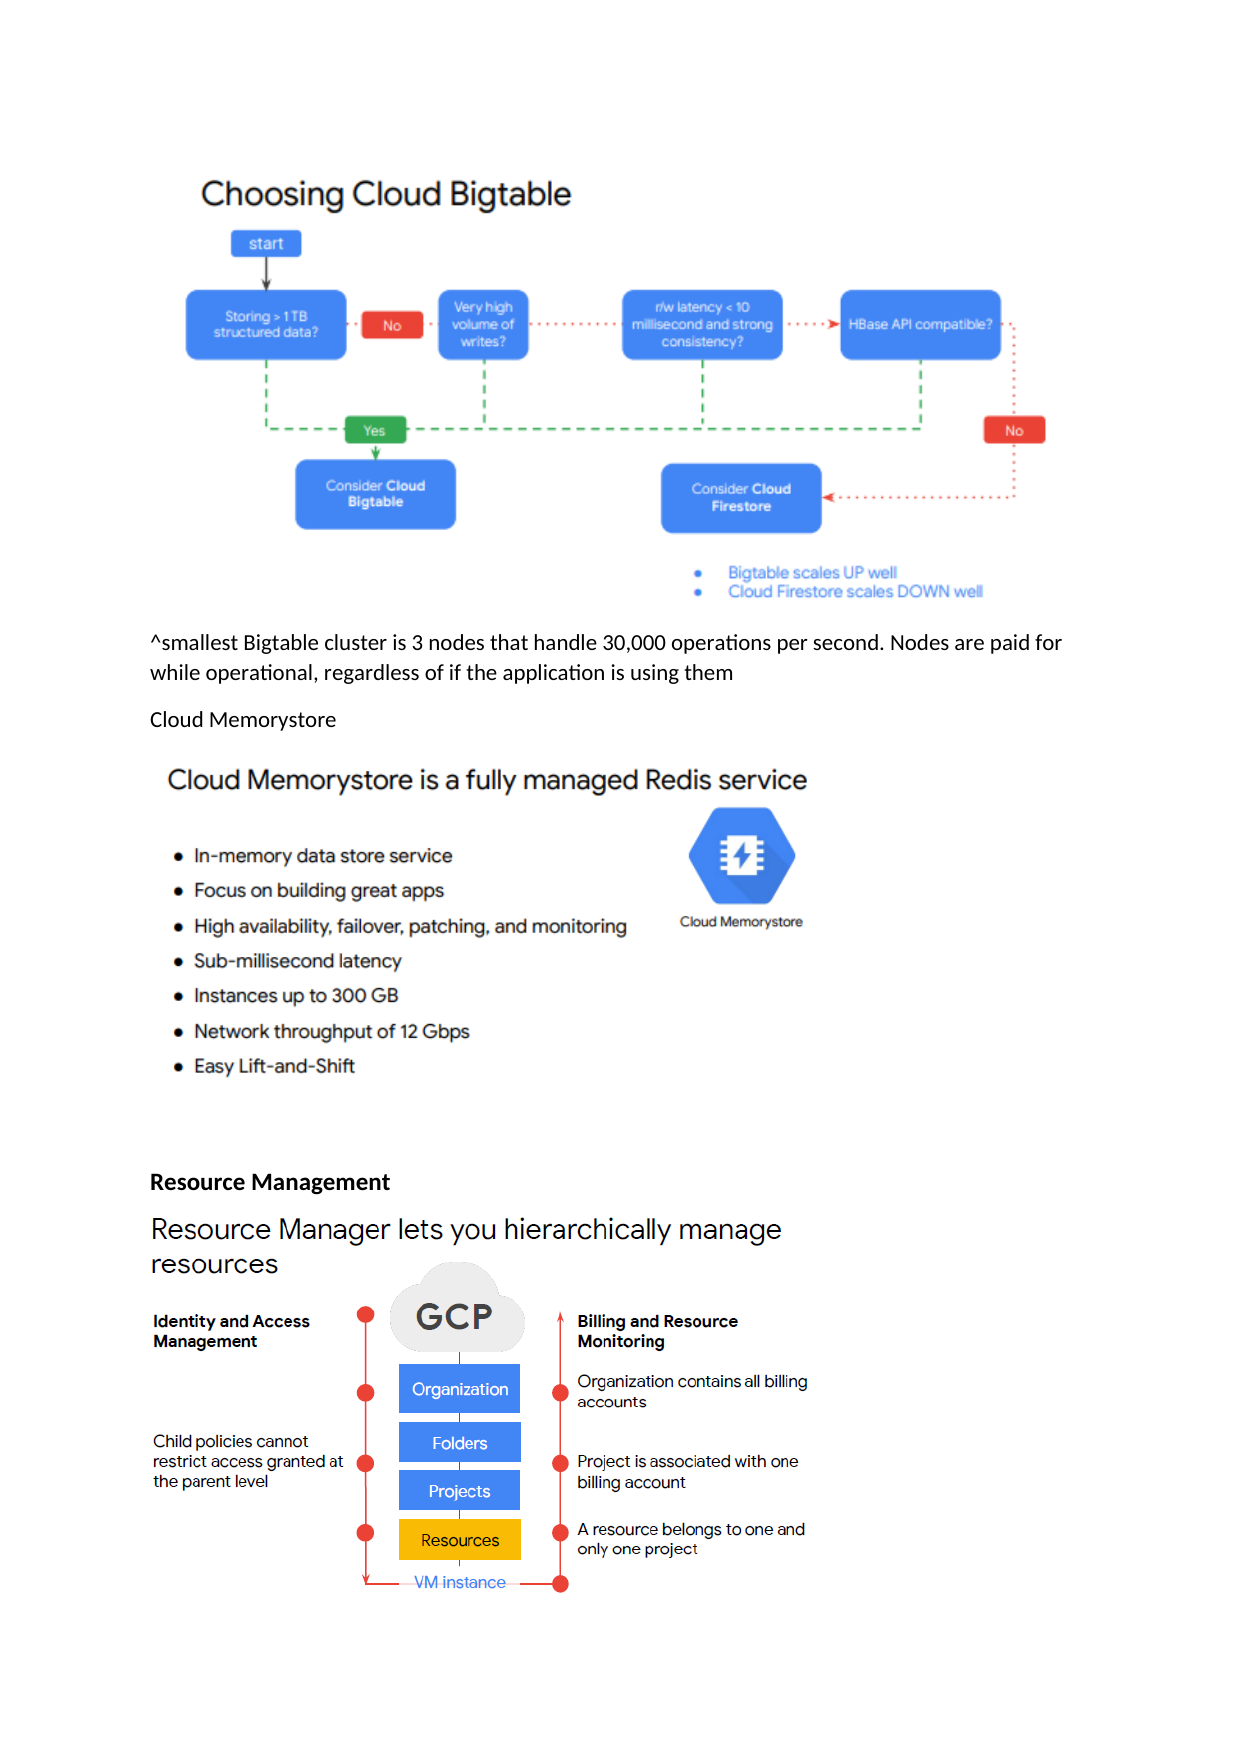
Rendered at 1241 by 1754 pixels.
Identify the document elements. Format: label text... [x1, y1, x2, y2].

text ^smallest Bigtable cluster is 3 nodes that handle 30,000 operations per second. Nodes are paid for while operational, regardless of if the application is using them [150, 628, 1090, 687]
text Resource Management [150, 1166, 1090, 1197]
picture [150, 752, 844, 1101]
text Cloud Memorystore [150, 705, 1090, 733]
picture [150, 1215, 832, 1596]
picture [150, 150, 1077, 610]
